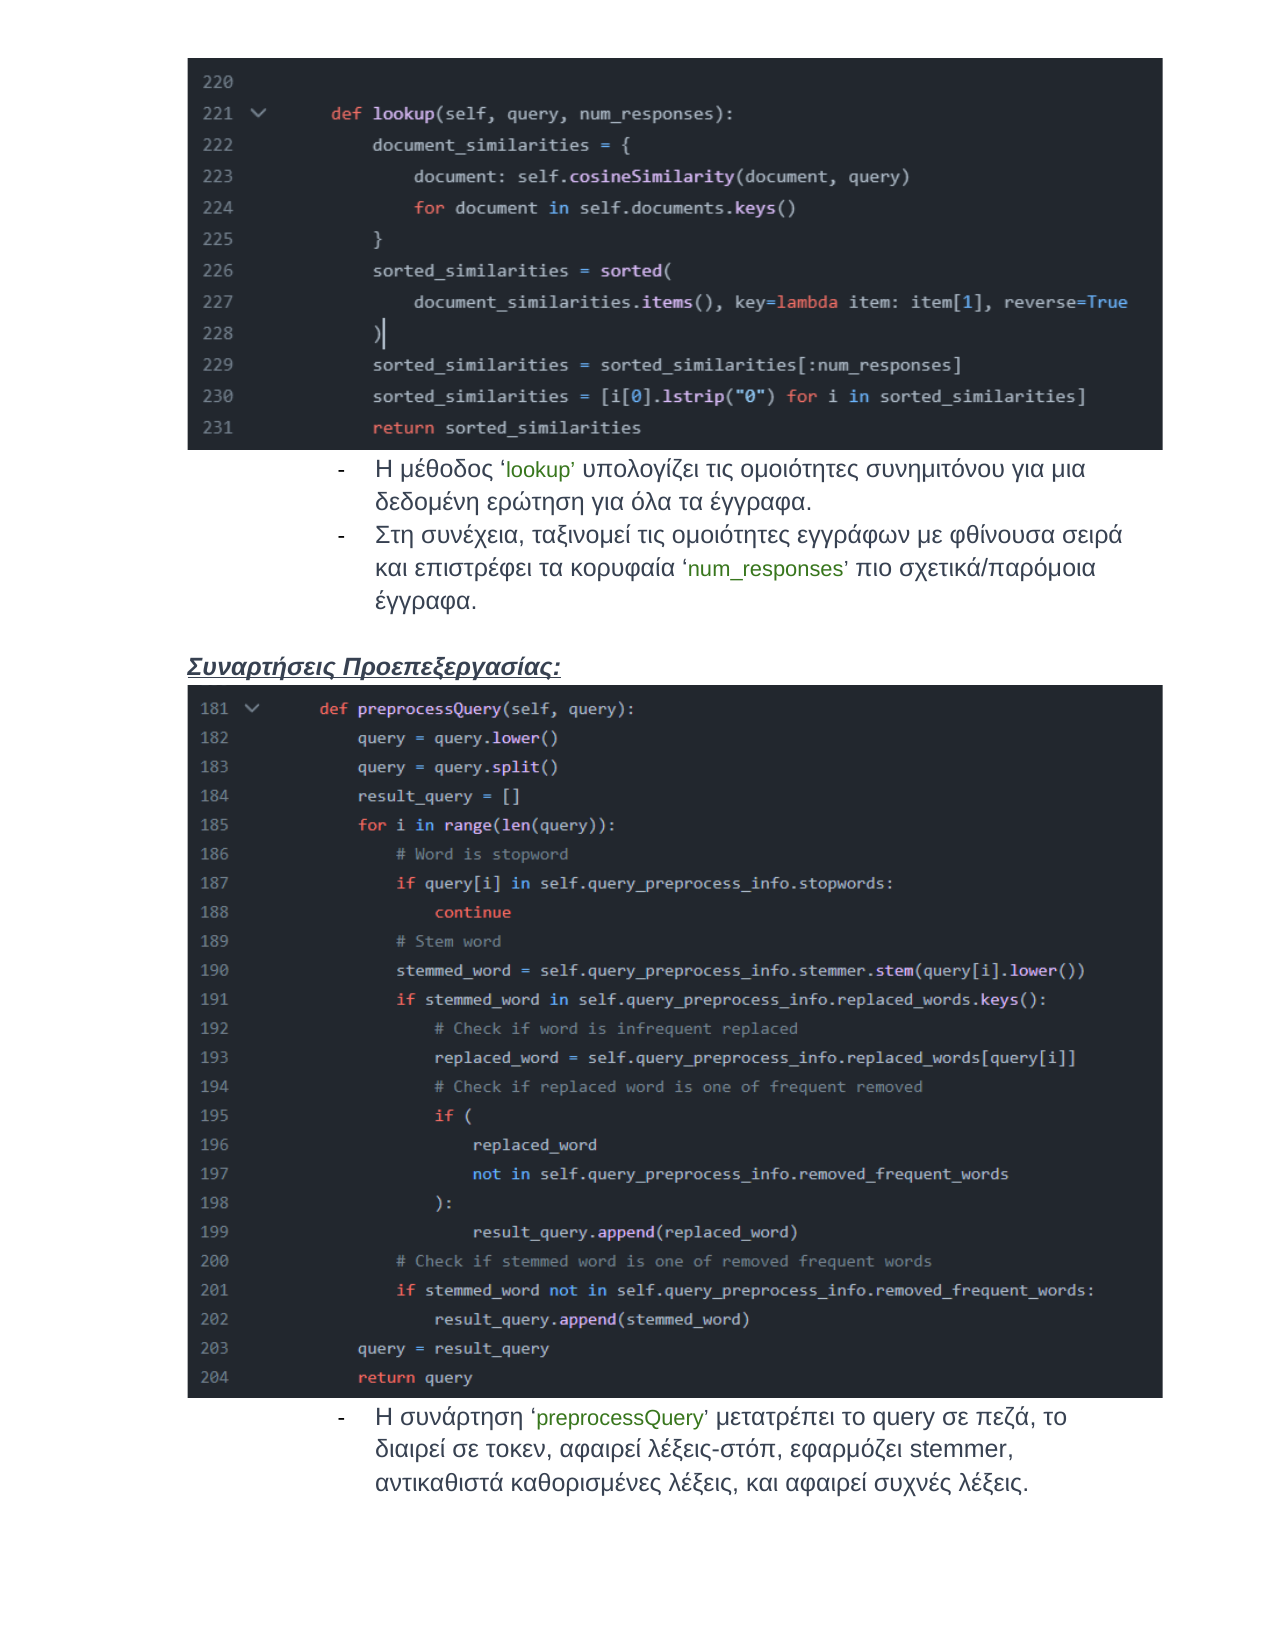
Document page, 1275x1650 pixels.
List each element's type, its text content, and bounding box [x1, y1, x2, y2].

picture [187, 58, 1163, 450]
list Η μέθοδος ‘lookup’ υπολογίζει τις ομοιότητες συνημιτόνου για μια δεδομένη ερώτηση για όλα τα έγγραφα. [337, 454, 1125, 516]
picture [187, 685, 1163, 1398]
list Στη συνέχεια, ταξινομεί τις ομοιότητες εγγράφων με φθίνουσα σειρά και επιστρέφει τα κορυφαία ‘num_responses’ πιο σχετικά/παρόμοια έγγραφα. [337, 520, 1125, 614]
list Η συνάρτηση ‘preprocessQuery’ μετατρέπει το query σε πεζά, τo διαιρεί σε τοκεν, αφαιρεί λέξεις-στόπ, εφαρμόζει stemmer, αντικαθιστά καθορισμένες λέξεις, και αφαιρεί συχνές λέξεις. [337, 1401, 1125, 1496]
list Συναρτήσεις Προεπεξεργασίας: [187, 652, 1125, 681]
